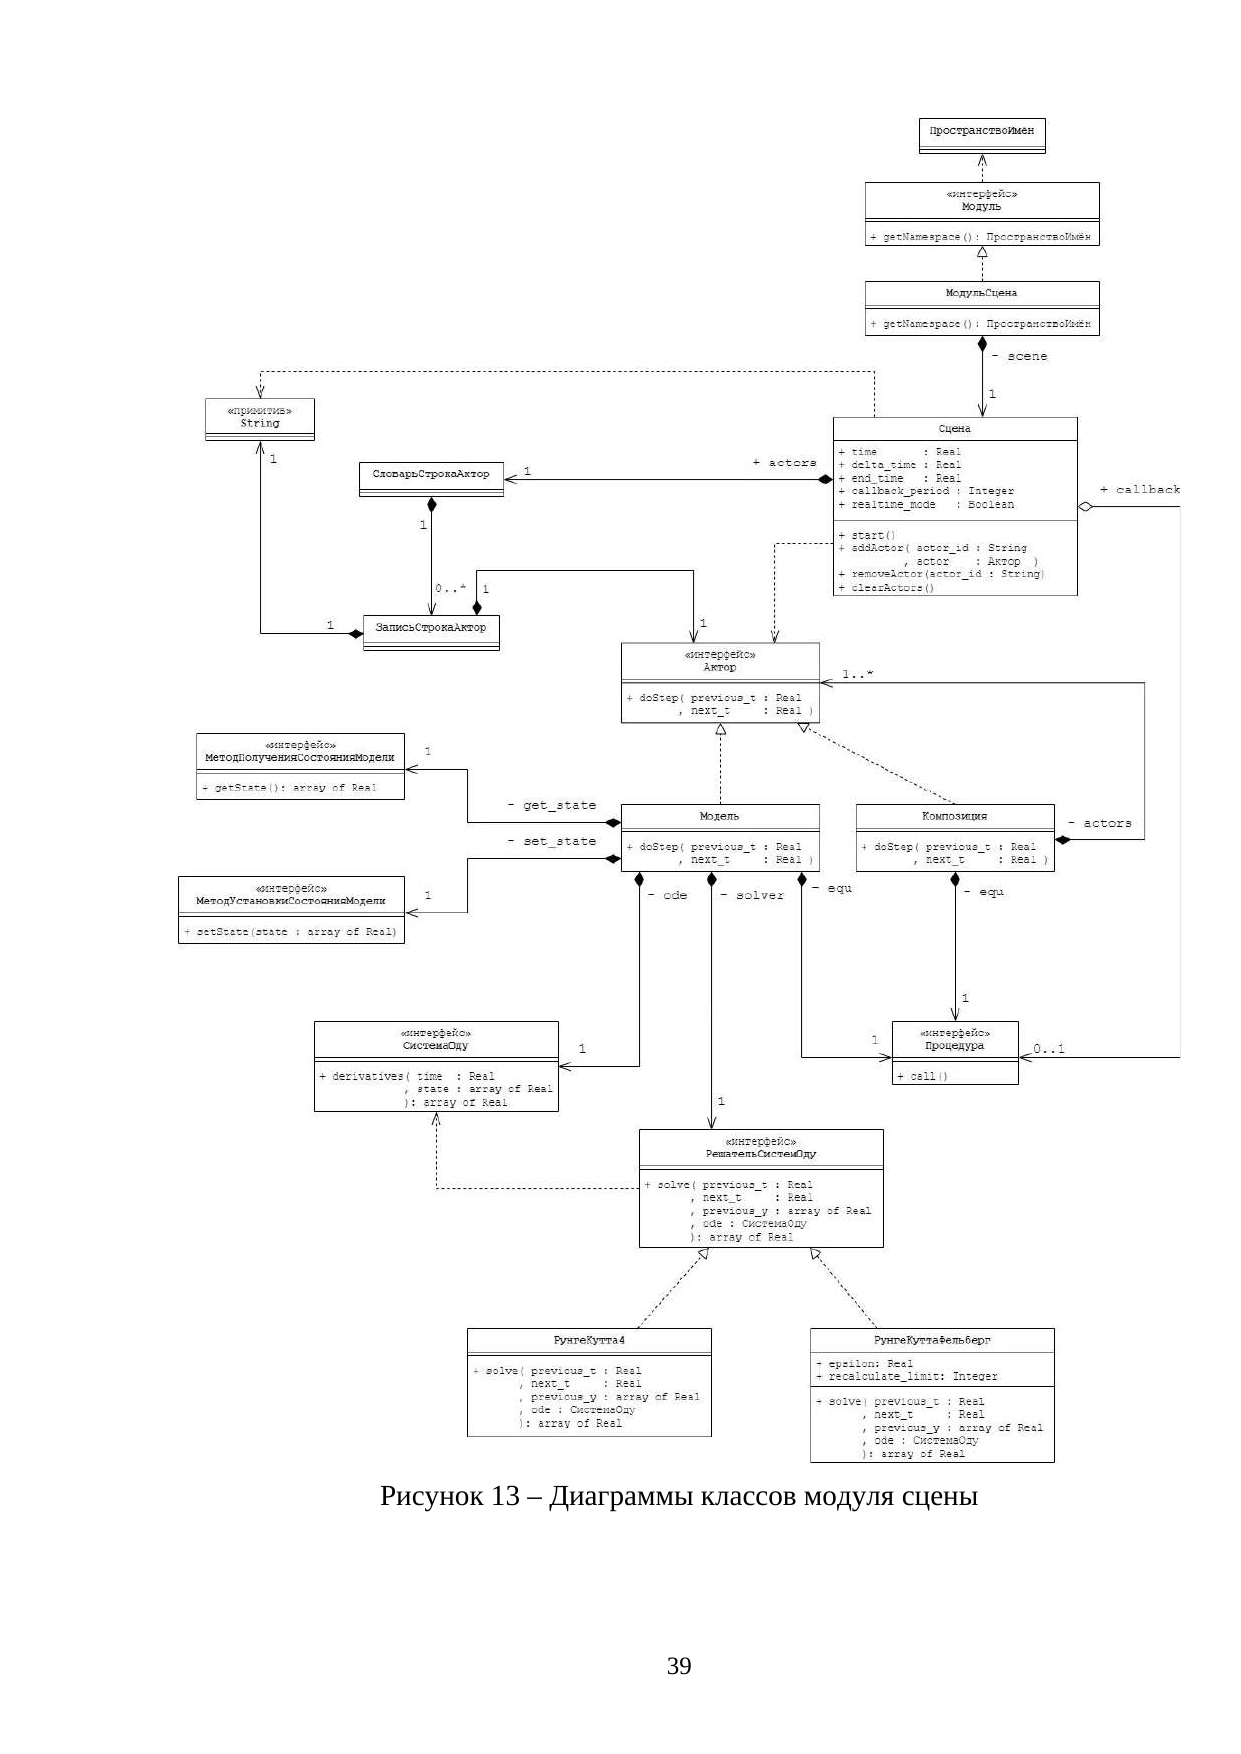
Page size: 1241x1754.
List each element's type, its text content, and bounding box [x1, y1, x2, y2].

picture [178, 118, 1181, 1464]
text Рисунок 13 – Диаграммы классов модуля сцены [177, 1478, 1181, 1512]
